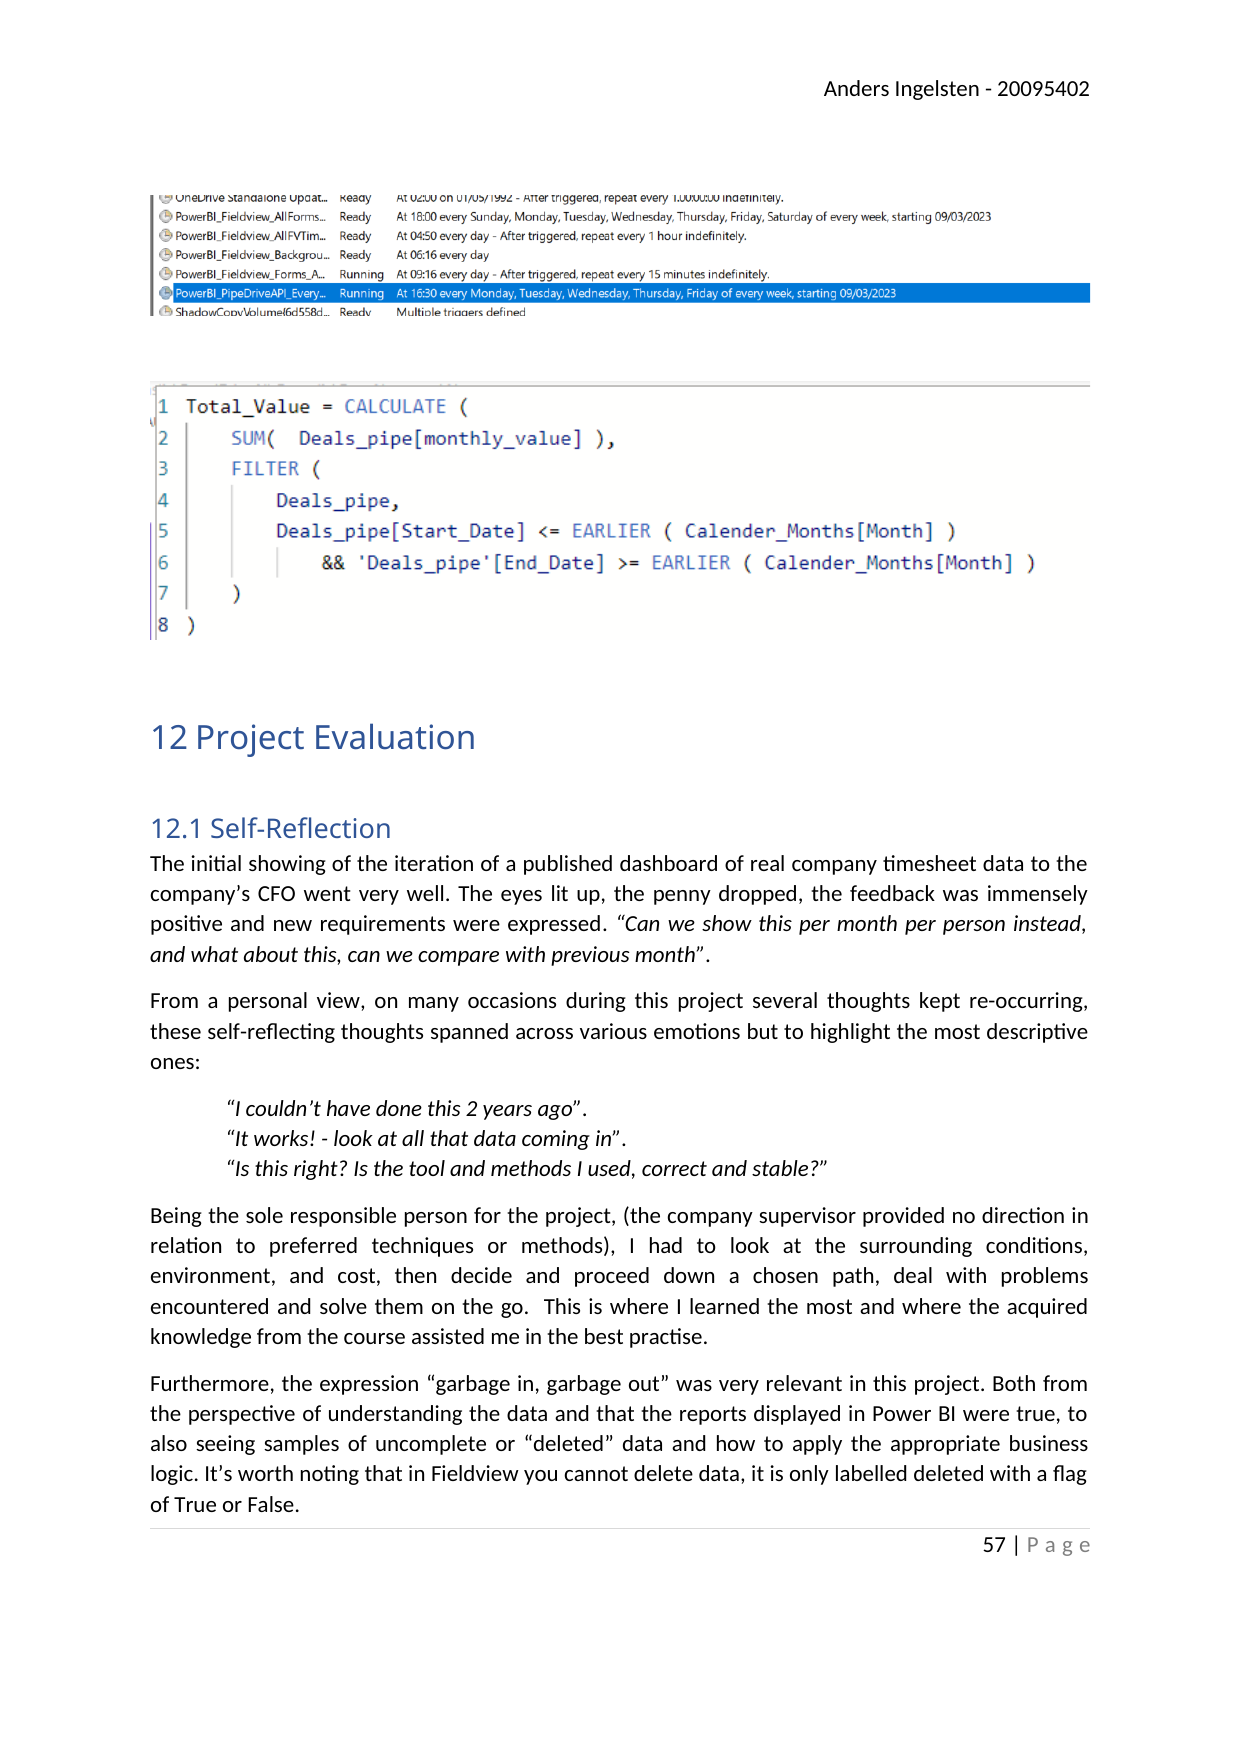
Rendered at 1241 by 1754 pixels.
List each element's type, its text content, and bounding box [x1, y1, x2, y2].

subtitle Project Evaluation [150, 713, 1090, 759]
text Being the sole responsible person for the project, (the company supervisor provided no direction in relation to preferred techniques or methods), I had to look at the surrounding conditions, environment, and cost, then decide and proceed down a chosen path, deal with problems encountered and solve them on the go. This is where I learned the most and where the acquired knowledge from the course assisted me in the best practise. [150, 1201, 1090, 1350]
text From a personal view, on many occasions during this project several thoughts kept re-occurring, these self-reflecting thoughts spanned across various emotions but to highlight the most descriptive ones: [150, 987, 1090, 1075]
picture [150, 195, 1091, 316]
text The initial showing of the iteration of a published dashboard of real company timesheet data to the company’s CFO went very well. The eyes lit up, the penny dropped, the feedback was immensely positive and new requirements were expressed. “Can we show this per month per person instead, and what about this, can we compare with previous month”. [150, 849, 1090, 968]
picture [150, 381, 1091, 640]
list “I couldn’t have done this 2 years ago”. [225, 1094, 1090, 1122]
list “It works! - look at all that data coming in”. [225, 1124, 1090, 1152]
text Furthermore, the expression “garbage in, garbage out” was very relevant in this project. Both from the perspective of understanding the data and that the reports displayed in Power BI were true, to also seeing samples of uncomplete or “deleted” data and how to apply the appropriate business logic. It’s worth noting that in Fieldview you cannot delete data, it is only labelled deleted with a flag of True or False. [150, 1369, 1090, 1518]
list “Is this right? Is the tool and methods I used, correct and stable?” [225, 1154, 1090, 1182]
subtitle Self-Reflection [150, 809, 1090, 846]
